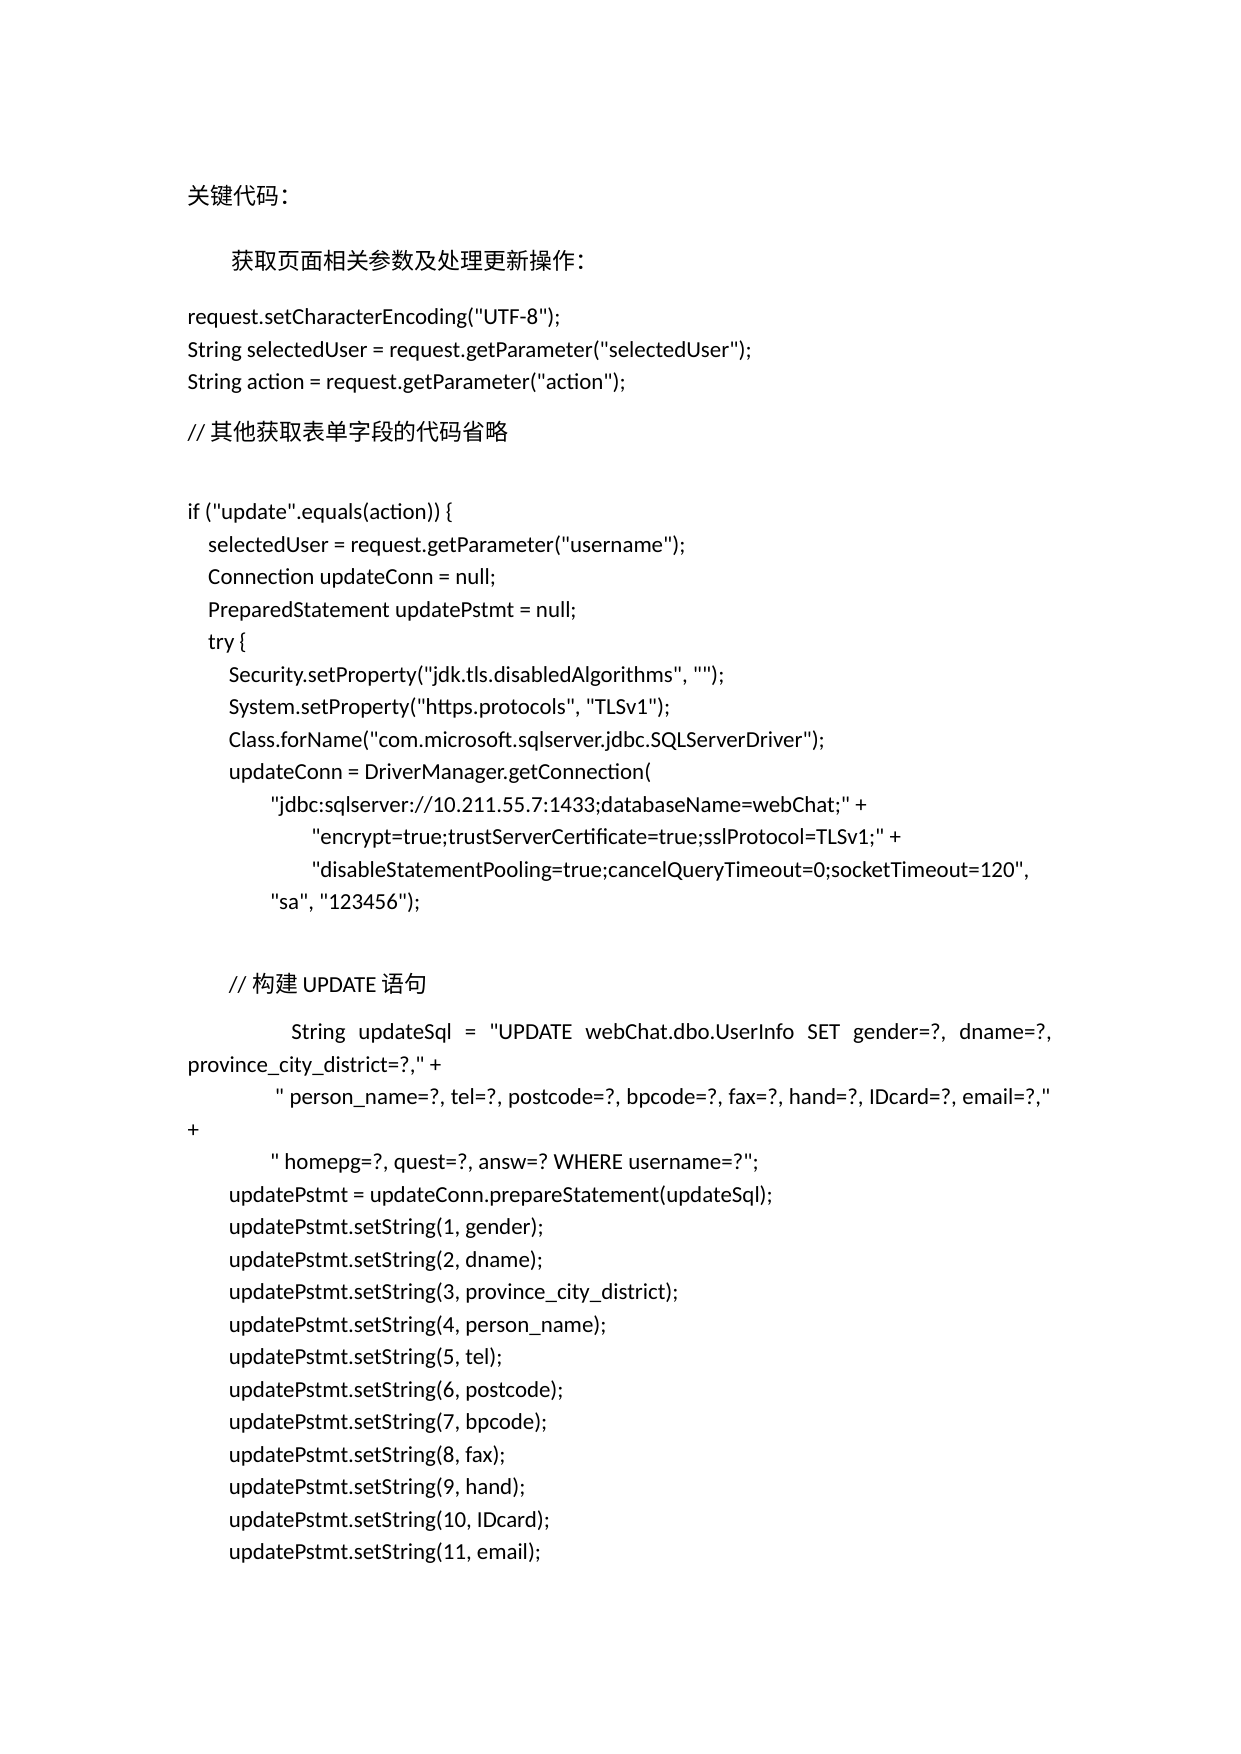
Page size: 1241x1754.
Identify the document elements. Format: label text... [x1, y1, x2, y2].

text // 构建UPDATE语句 [187, 950, 1053, 1015]
text String updateSql = "UPDATE webChat.dbo.UserInfo SET gender=?, dname=?, province_city_district=?," + [187, 1015, 1053, 1080]
text updateConn = DriverManager.getConnection( [187, 755, 1053, 788]
text "disableStatementPooling=true;cancelQueryTimeout=0;socketTimeout=120", [187, 853, 1053, 885]
text Class.forName("com.microsoft.sqlserver.jdbc.SQLServerDriver"); [187, 723, 1053, 755]
text updatePstmt.setString(6, postcode); [187, 1373, 1053, 1405]
text updatePstmt.setString(5, tel); [187, 1340, 1053, 1373]
text " homepg=?, quest=?, answ=? WHERE username=?"; [187, 1145, 1053, 1178]
text updatePstmt.setString(9, hand); [187, 1470, 1053, 1503]
text updatePstmt.setString(10, IDcard); [187, 1503, 1053, 1535]
text updatePstmt = updateConn.prepareStatement(updateSql); [187, 1178, 1053, 1210]
text PreparedStatement updatePstmt = null; [187, 593, 1053, 625]
text updatePstmt.setString(2, dname); [187, 1243, 1053, 1275]
text request.setCharacterEncoding("UTF-8"); [187, 300, 1053, 333]
text // 其他获取表单字段的代码省略 [187, 398, 1053, 463]
text Security.setProperty("jdk.tls.disabledAlgorithms", ""); [187, 658, 1053, 690]
text updatePstmt.setString(1, gender); [187, 1210, 1053, 1243]
text String action = request.getParameter("action"); [187, 365, 1053, 398]
text updatePstmt.setString(11, email); [187, 1535, 1053, 1568]
text String selectedUser = request.getParameter("selectedUser"); [187, 333, 1053, 365]
text updatePstmt.setString(8, fax); [187, 1438, 1053, 1470]
text selectedUser = request.getParameter("username"); [187, 528, 1053, 560]
text "sa", "123456"); [187, 885, 1053, 918]
text "encrypt=true;trustServerCertificate=true;sslProtocol=TLSv1;" + [187, 820, 1053, 853]
text updatePstmt.setString(7, bpcode); [187, 1405, 1053, 1438]
text updatePstmt.setString(4, person_name); [187, 1308, 1053, 1340]
subtitle 关键代码： 获取页面相关参数及处理更新操作： [187, 162, 1053, 292]
text System.setProperty("https.protocols", "TLSv1"); [187, 690, 1053, 723]
text Connection updateConn = null; [187, 560, 1053, 593]
text try { [187, 625, 1053, 658]
text "jdbc:sqlserver://10.211.55.7:1433;databaseName=webChat;" + [187, 788, 1053, 820]
text if ("update".equals(action)) { [187, 495, 1053, 528]
text " person_name=?, tel=?, postcode=?, bpcode=?, fax=?, hand=?, IDcard=?, email=?," + [187, 1080, 1053, 1145]
text updatePstmt.setString(3, province_city_district); [187, 1275, 1053, 1308]
